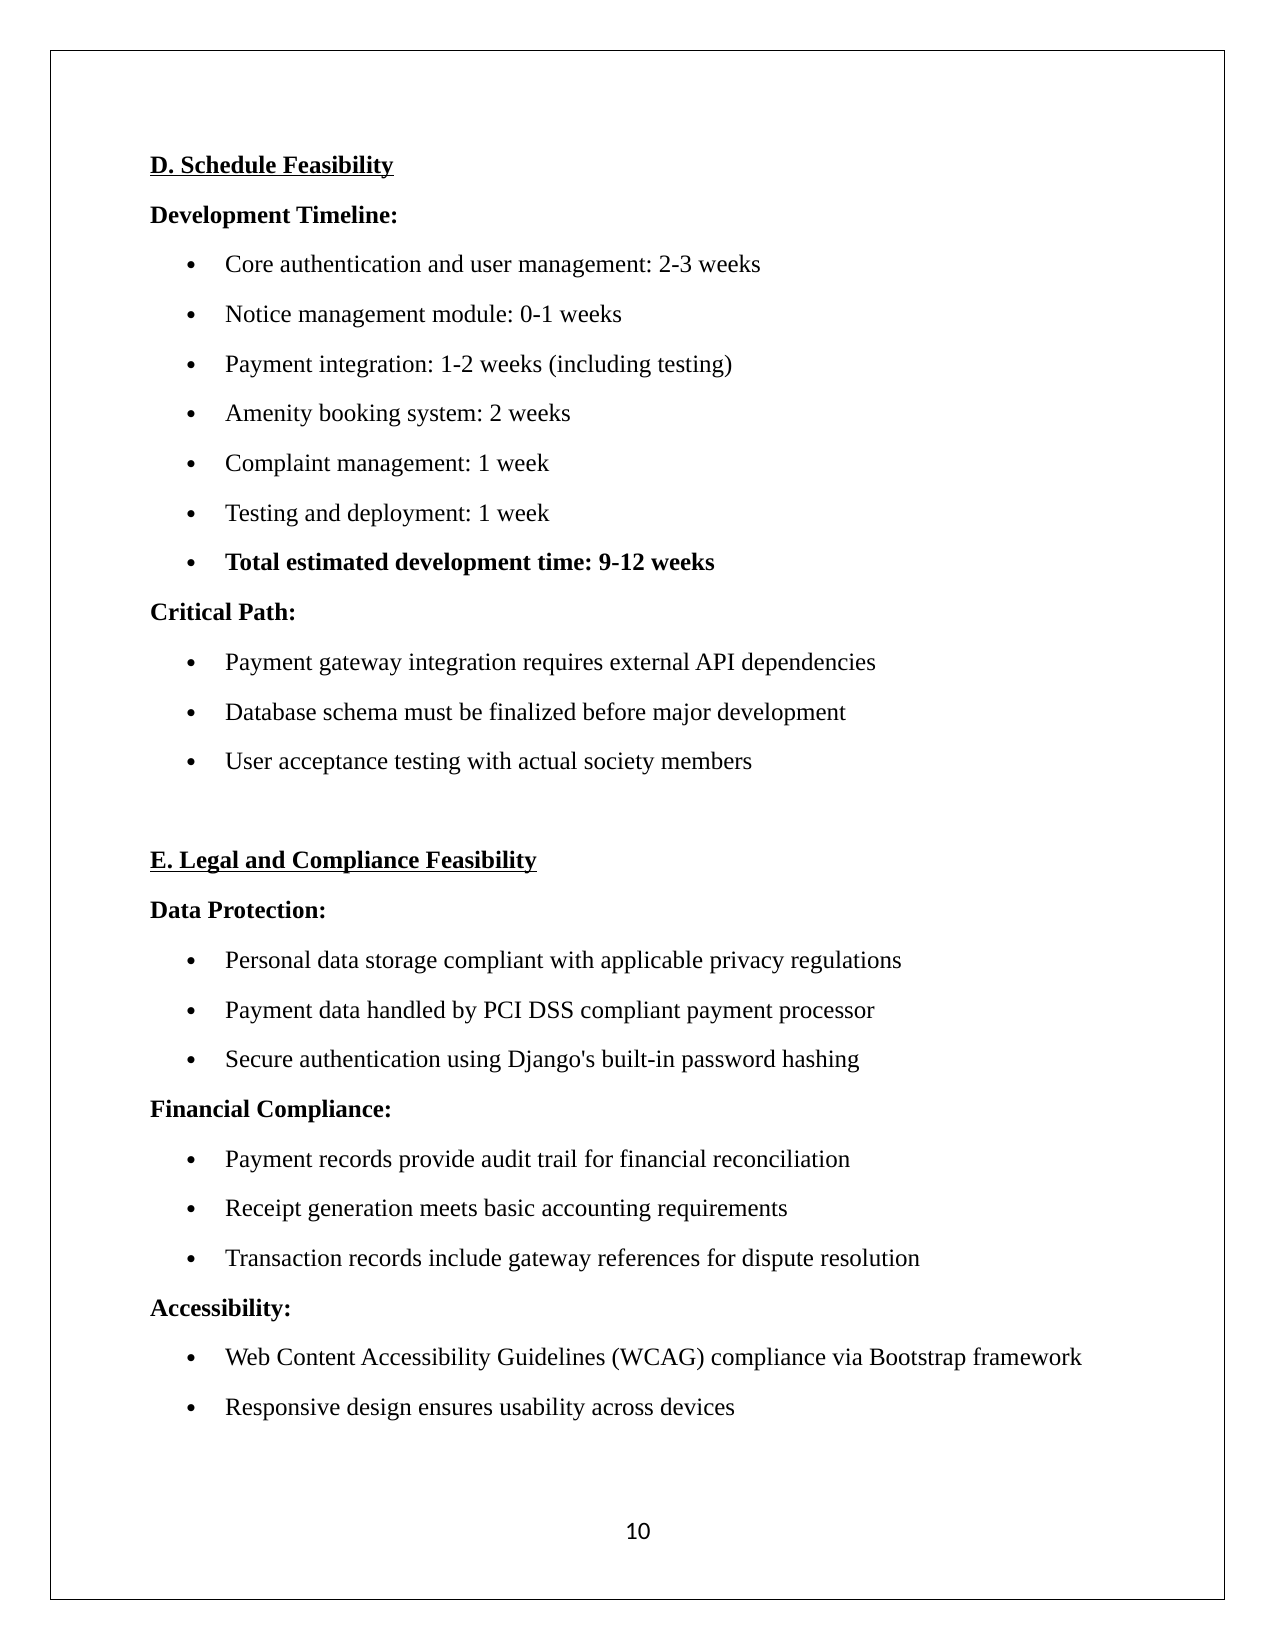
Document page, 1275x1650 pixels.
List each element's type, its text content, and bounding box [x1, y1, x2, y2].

list Payment integration: 1-2 weeks (including testing) [187, 349, 1125, 377]
list Notice management module: 0-1 weeks [187, 299, 1125, 328]
list Web Content Accessibility Guidelines (WCAG) compliance via Bootstrap framework [187, 1342, 1125, 1371]
list Payment data handled by PCI DSS compliant payment processor [187, 995, 1125, 1023]
list Total estimated development time: 9-12 weeks [187, 547, 1125, 576]
text Critical Path: [150, 597, 1125, 626]
list Complaint management: 1 week [187, 448, 1125, 477]
list Payment gateway integration requires external API dependencies [187, 647, 1125, 676]
list Receipt generation meets basic accounting requirements [187, 1193, 1125, 1222]
text Financial Compliance: [150, 1094, 1125, 1123]
text Data Protection: [150, 895, 1125, 924]
text Development Timeline: [150, 200, 1125, 228]
list Secure authentication using Django's built-in password hashing [187, 1044, 1125, 1073]
text E. Legal and Compliance Feasibility [150, 846, 1125, 874]
list Transaction records include gateway references for dispute resolution [187, 1243, 1125, 1272]
list Responsive design ensures usability across devices [187, 1392, 1125, 1421]
list Personal data storage compliant with applicable privacy regulations [187, 945, 1125, 974]
list Core authentication and user management: 2-3 weeks [187, 249, 1125, 278]
list Payment records provide audit trail for financial reconciliation [187, 1144, 1125, 1172]
list Database schema must be finalized before major development [187, 697, 1125, 725]
list User acceptance testing with actual society members [187, 746, 1125, 775]
list Amenity booking system: 2 weeks [187, 398, 1125, 427]
text D. Schedule Feasibility [150, 150, 1125, 179]
text Accessibility: [150, 1293, 1125, 1322]
list Testing and deployment: 1 week [187, 498, 1125, 527]
